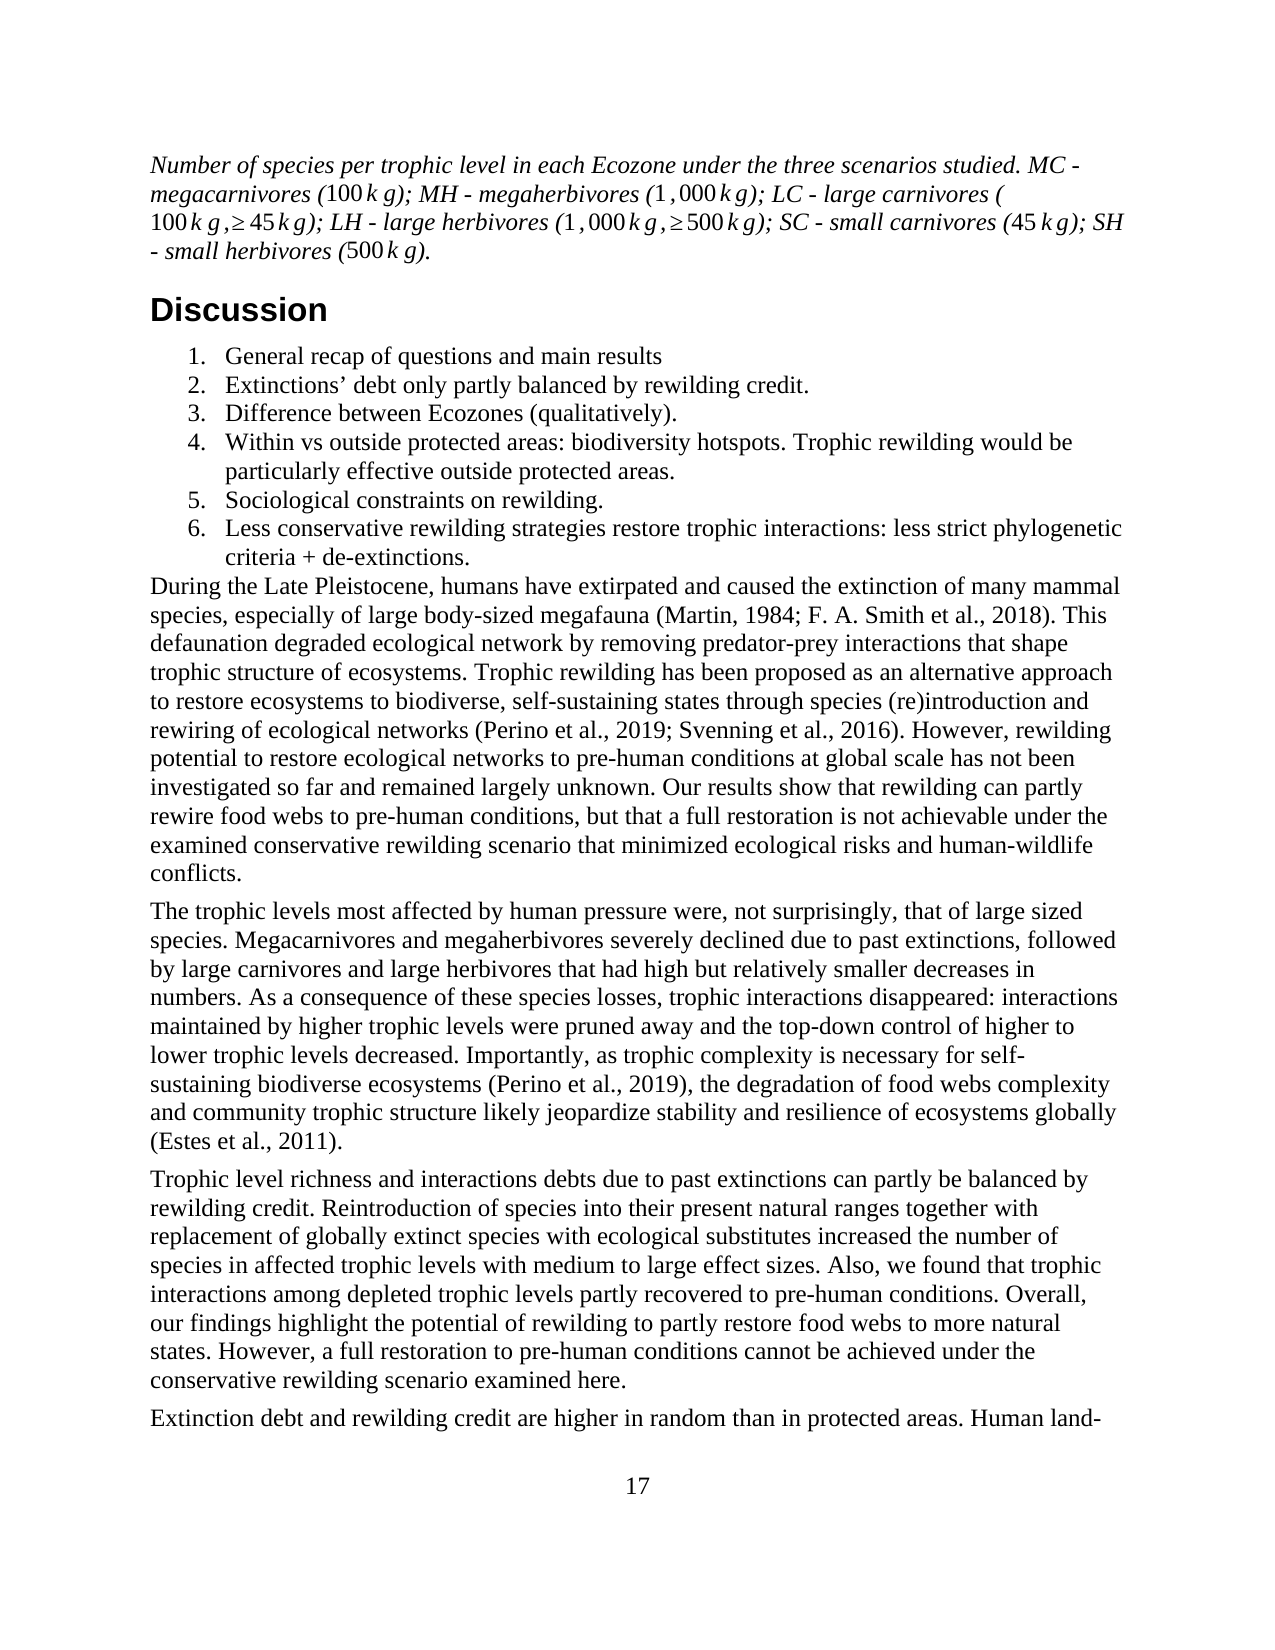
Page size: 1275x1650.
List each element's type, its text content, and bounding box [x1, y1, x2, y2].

text The trophic levels most affected by human pressure were, not surprisingly, that of large sized species. Megacarnivores and megaherbivores severely declined due to past extinctions, followed by large carnivores and large herbivores that had high but relatively smaller decreases in numbers. As a consequence of these species losses, trophic interactions disappeared: interactions maintained by higher trophic levels were pruned away and the top-down control of higher to lower trophic levels decreased. Importantly, as trophic complexity is necessary for self-sustaining biodiverse ecosystems (Perino et al., 2019), the degradation of food webs complexity and community trophic structure likely jeopardize stability and resilience of ecosystems globally (Estes et al., 2011). [150, 896, 1125, 1155]
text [150, 1403, 1125, 1432]
subtitle Discussion [150, 290, 1125, 328]
list Difference between Ecozones (qualitatively). [187, 398, 1125, 427]
list General recap of questions and main results [187, 341, 1125, 370]
list Less conservative rewilding strategies restore trophic interactions: less strict phylogenetic criteria + de-extinctions. [187, 513, 1125, 571]
list Sociological constraints on rewilding. [187, 485, 1125, 513]
list Extinctions’ debt only partly balanced by rewilding credit. [187, 370, 1125, 398]
text During the Late Pleistocene, humans have extirpated and caused the extinction of many mammal species, especially of large body-sized megafauna (Martin, 1984; F. A. Smith et al., 2018). This defaunation degraded ecological network by removing predator-prey interactions that shape trophic structure of ecosystems. Trophic rewilding has been proposed as an alternative approach to restore ecosystems to biodiverse, self-sustaining states through species (re)introduction and rewiring of ecological networks (Perino et al., 2019; Svenning et al., 2016). However, rewilding potential to restore ecological networks to pre-human conditions at global scale has not been investigated so far and remained largely unknown. Our results show that rewilding can partly rewire food webs to pre-human conditions, but that a full restoration is not achievable under the examined conservative rewilding scenario that minimized ecological risks and human-wildlife conflicts. [150, 571, 1125, 887]
text Trophic level richness and interactions debts due to past extinctions can partly be balanced by rewilding credit. Reintroduction of species into their present natural ranges together with replacement of globally extinct species with ecological substitutes increased the number of species in affected trophic levels with medium to large effect sizes. Also, we found that trophic interactions among depleted trophic levels partly recovered to pre-human conditions. Overall, our findings highlight the potential of rewilding to partly restore food webs to more natural states. However, a full restoration to pre-human conditions cannot be achieved under the conservative rewilding scenario examined here. [150, 1164, 1125, 1394]
list Within vs outside protected areas: biodiversity hotspots. Trophic rewilding would be particularly effective outside protected areas. [187, 427, 1125, 485]
text Number of species per trophic level in each Ecozone under the three scenarios studied. MC - megacarnivores (); MH - megaherbivores (); LC - large carnivores (); LH - large herbivores (); SC - small carnivores (); SH - small herbivores (). [150, 150, 1125, 265]
